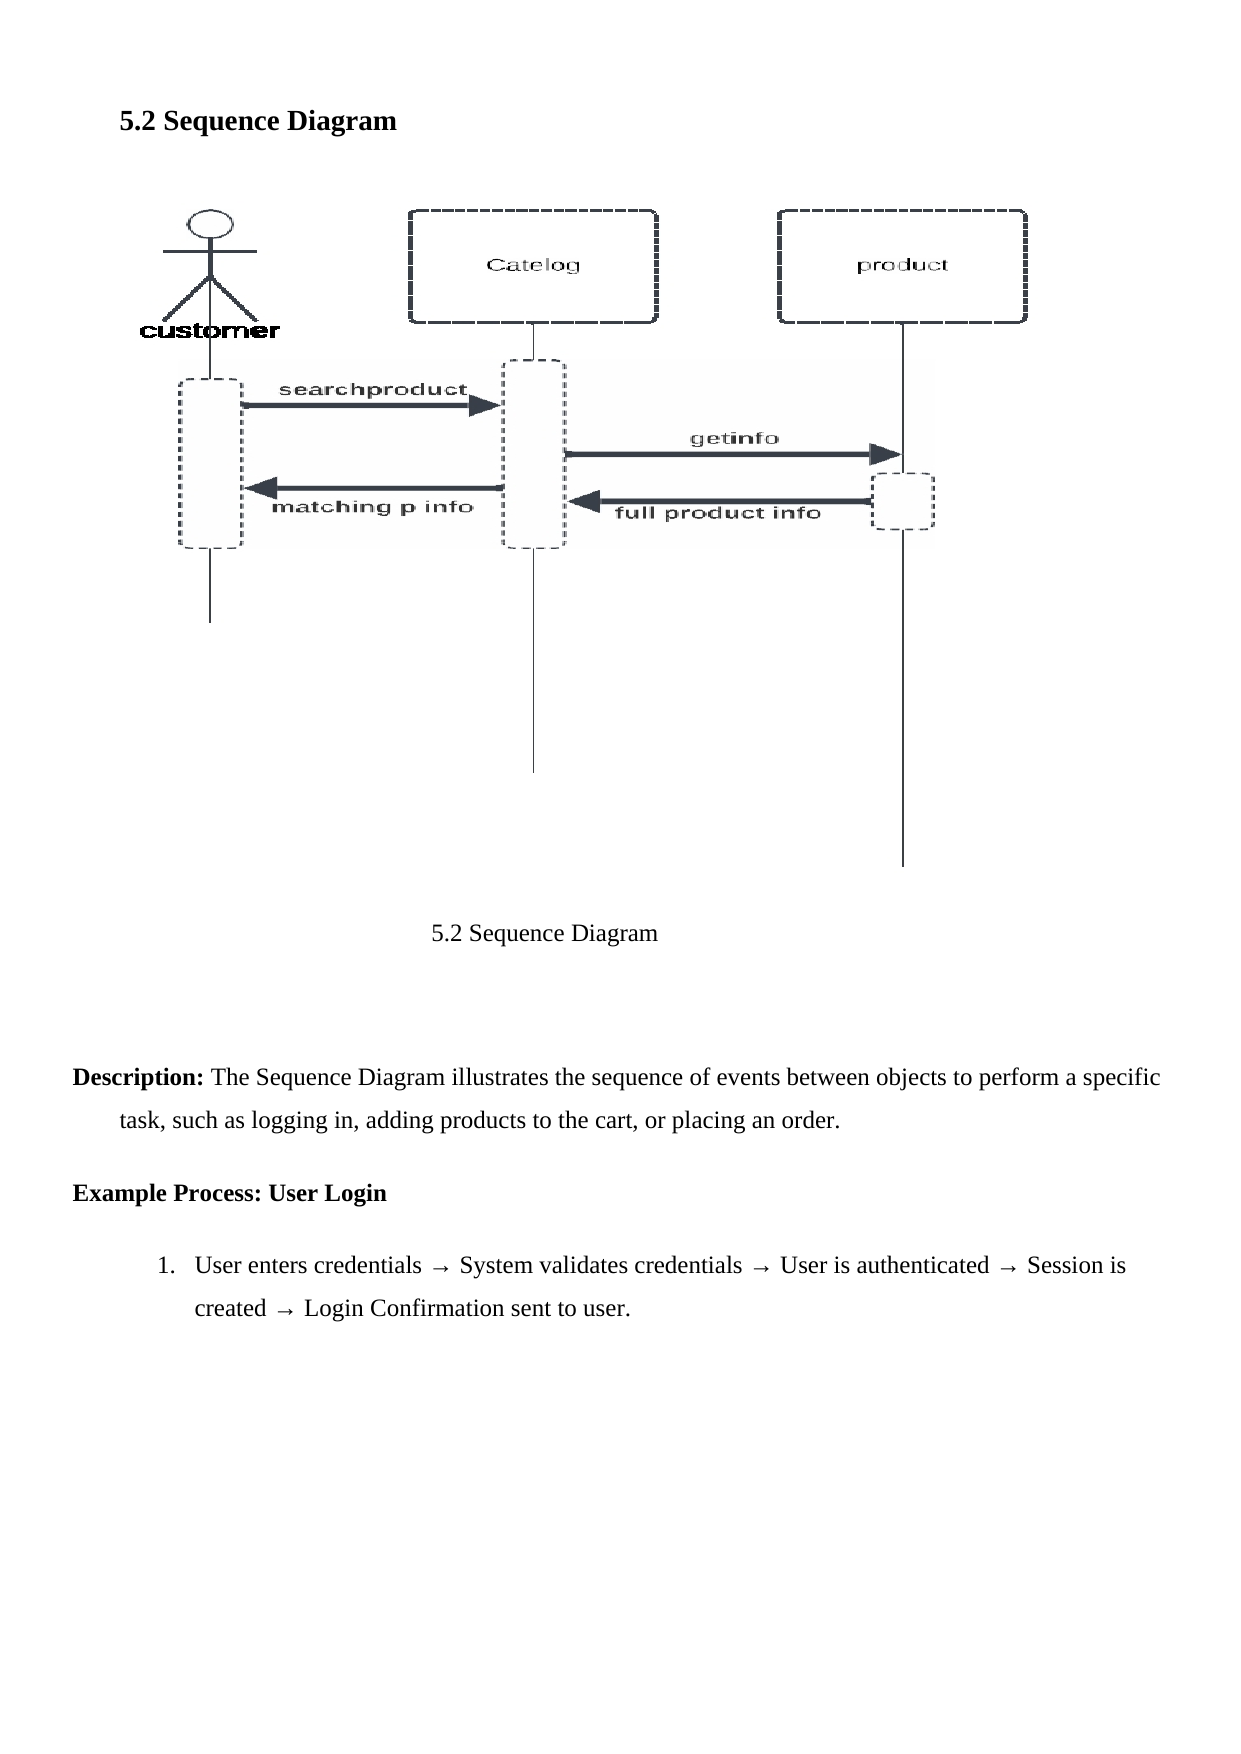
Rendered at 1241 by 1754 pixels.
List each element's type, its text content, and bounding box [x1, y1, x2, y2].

text Description: The Sequence Diagram illustrates the sequence of events between objects to perform a specific task, such as logging in, adding products to the cart, or placing an order. [72, 1062, 1196, 1134]
subtitle 5.2 Sequence Diagram [44, 103, 1196, 136]
list 5.2 Sequence Diagram [426, 918, 1196, 946]
picture [44, 153, 1119, 905]
text Example Process: User Login [72, 1178, 1196, 1206]
list User enters credentials → System validates credentials → User is authenticated → Session is created → Login Confirmation sent to user. [157, 1250, 1196, 1322]
